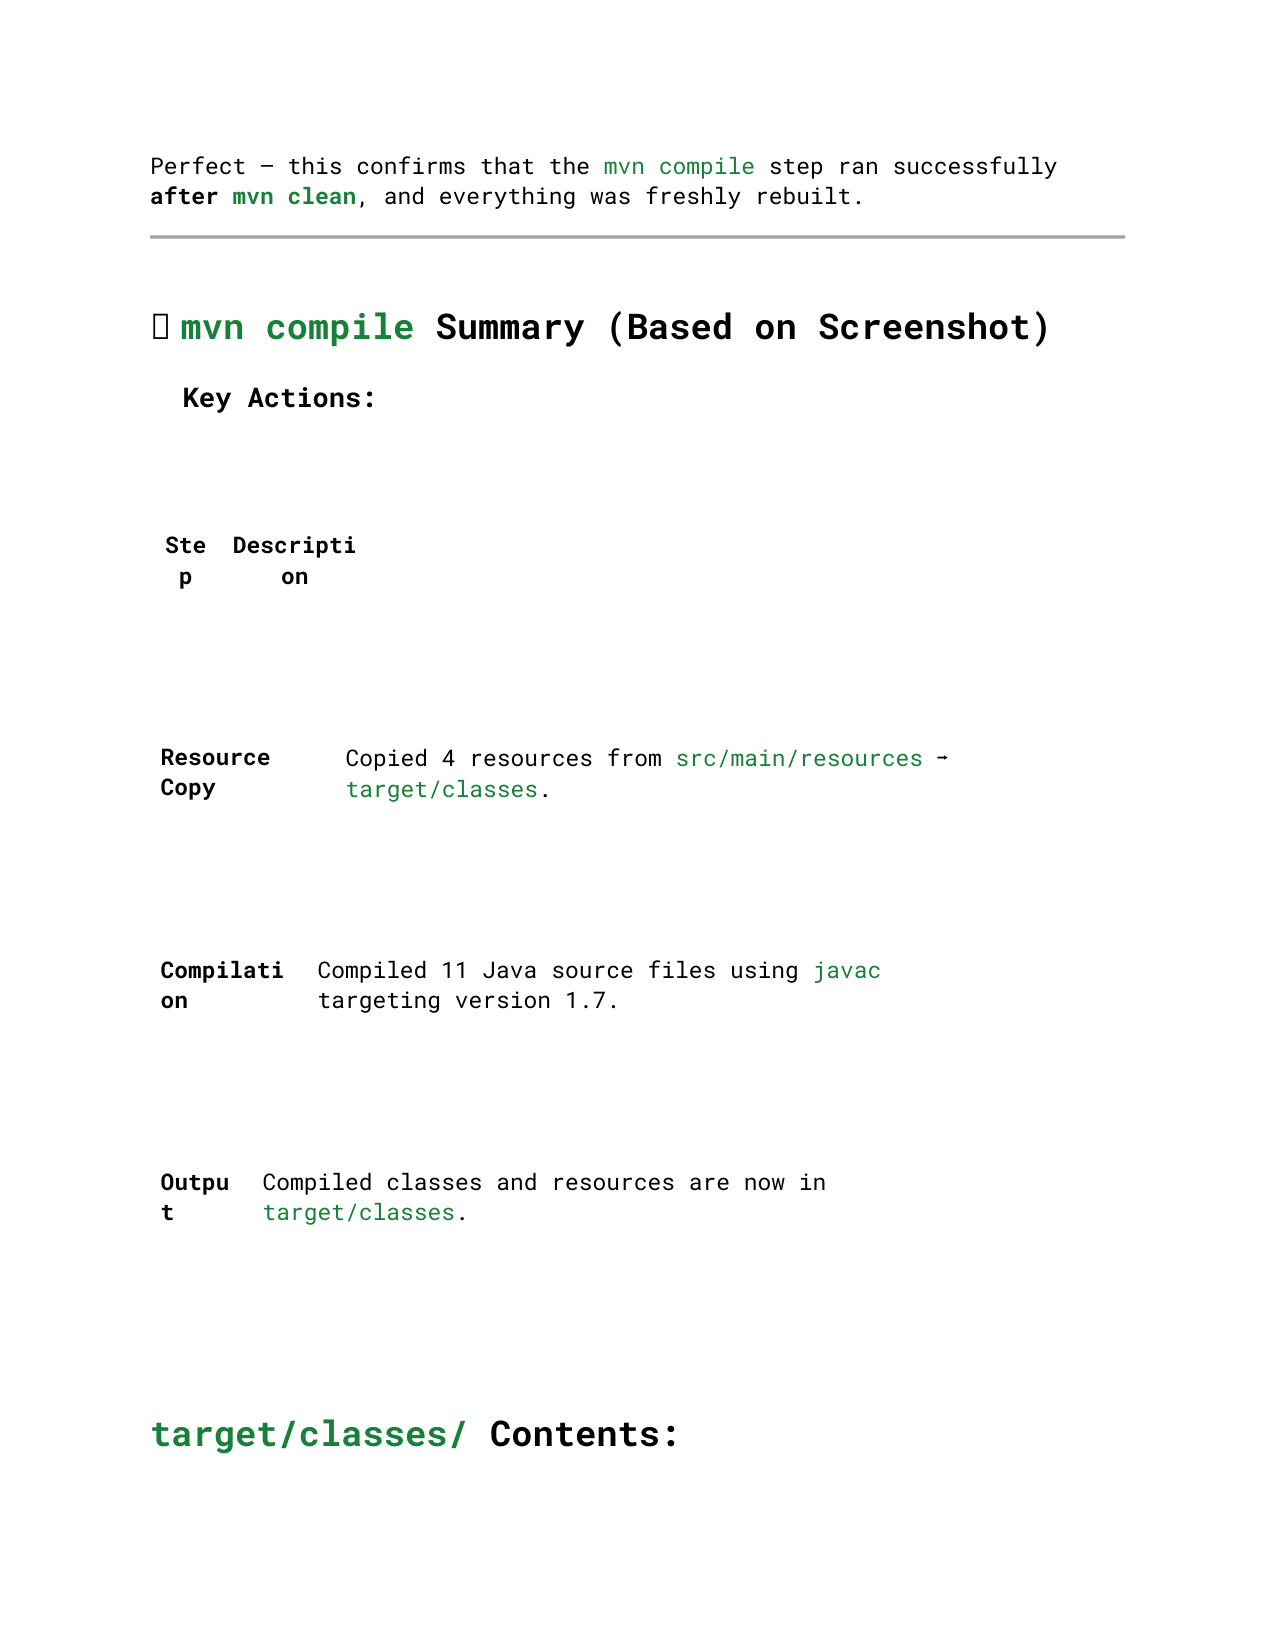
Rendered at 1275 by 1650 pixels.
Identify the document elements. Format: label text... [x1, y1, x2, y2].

subtitle 🔧 Key Actions: [150, 378, 1125, 414]
table_header Compiled 11 Java source files using javac targeting version 1.7. [307, 919, 976, 1050]
table_header Compiled classes and resources are now in target/classes. [252, 1131, 888, 1262]
table_header Step [150, 495, 221, 626]
table_header Output [150, 1131, 252, 1262]
subtitle target/classes/ Contents: [150, 1410, 1125, 1457]
table_header Resource Copy [150, 706, 335, 839]
table_header Description [221, 495, 368, 626]
table_header Copied 4 resources from src/main/resources → target/classes. [335, 706, 1046, 839]
subtitle ✅ mvn compile Summary (Based on Screenshot) [150, 301, 1125, 349]
text Perfect — this confirms that the mvn compile step ran successfully after mvn clean, and everything was freshly rebuilt. [150, 150, 1125, 210]
table_header Compilation [150, 919, 307, 1050]
